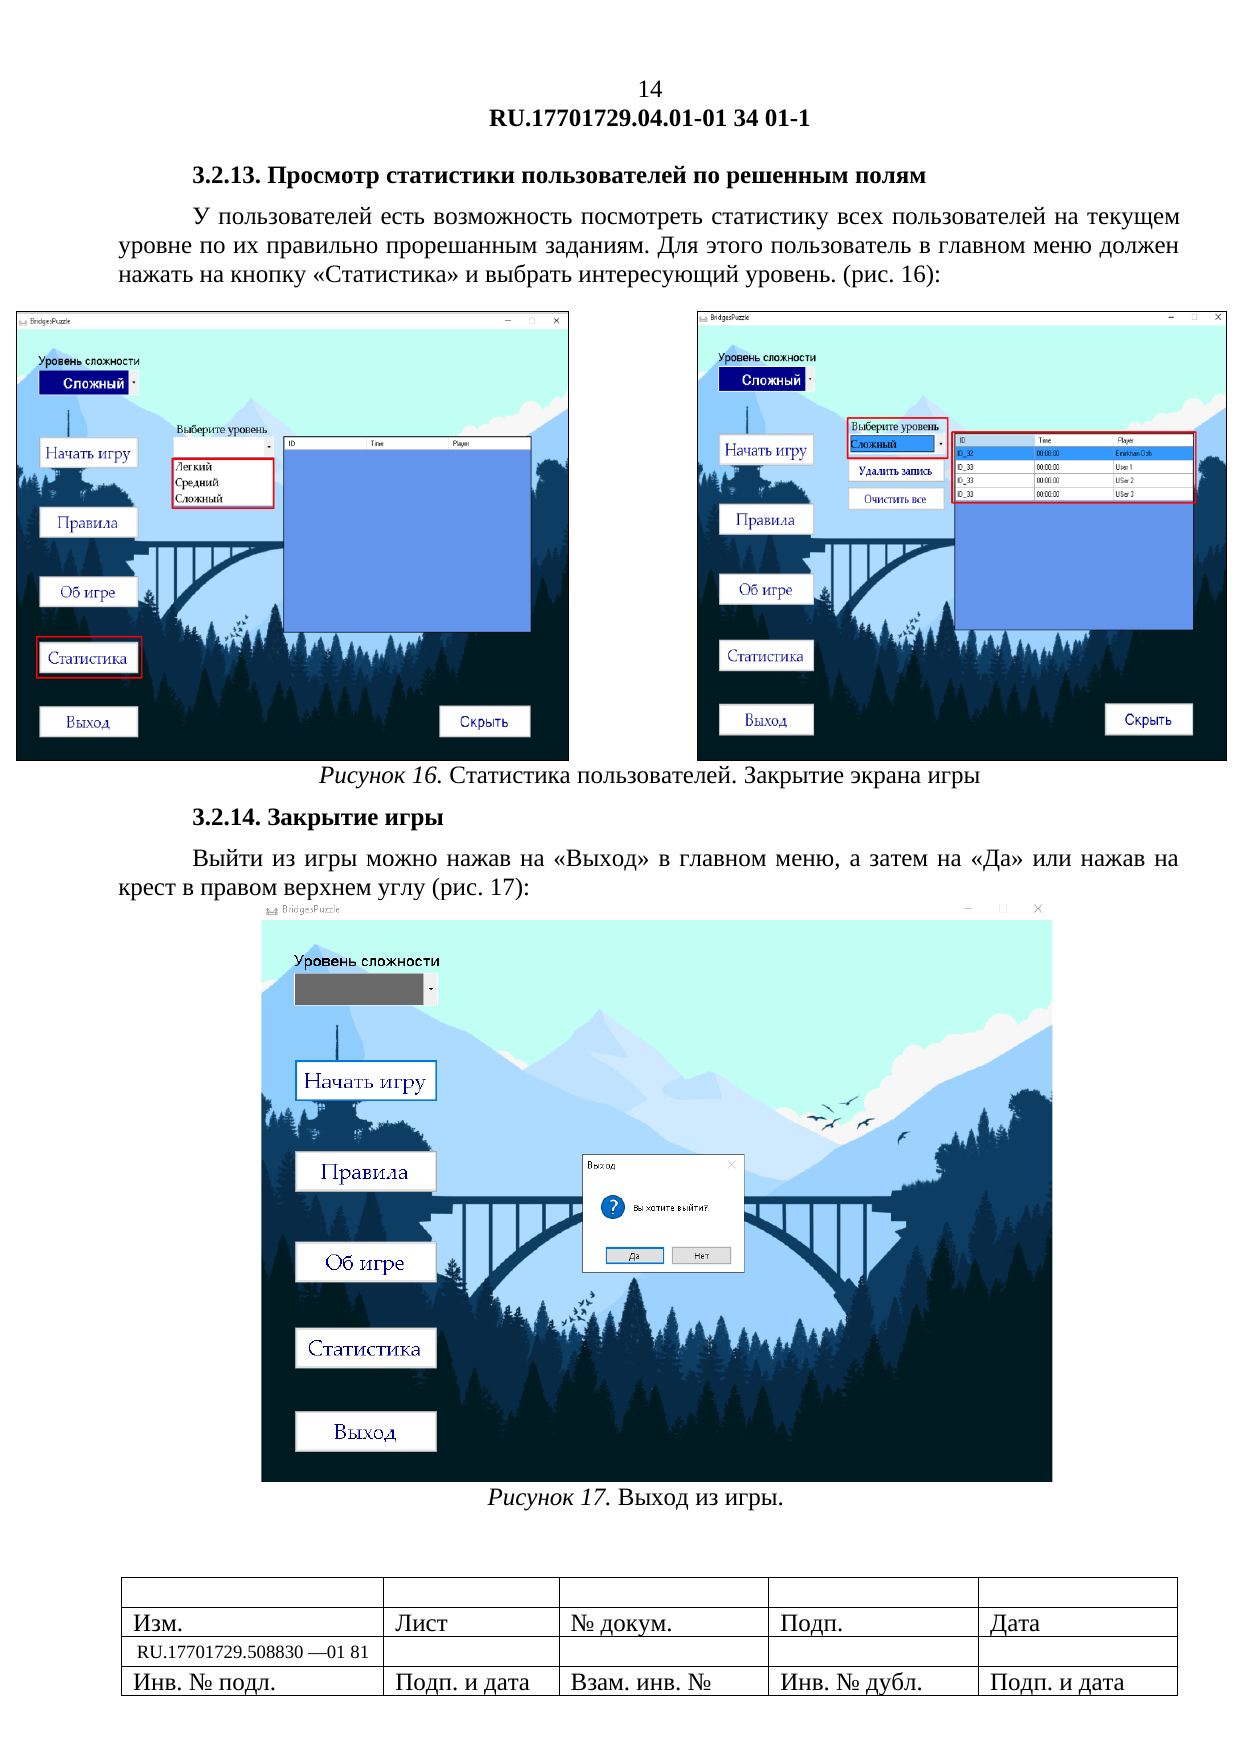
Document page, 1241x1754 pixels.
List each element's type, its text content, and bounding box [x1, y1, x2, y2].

subtitle Просмотр статистики пользователей по решенным полям [192, 160, 1181, 189]
picture [17, 312, 118, 760]
text У пользователей есть возможность посмотреть статистику всех пользователей на текущем уровне по их правильно прорешанным заданиям. Для этого пользователь в главном меню должен нажать на кнопку «Статистика» и выбрать интересующий уровень. (рис. 16): [118, 201, 1181, 288]
picture [261, 900, 1053, 1482]
text Рисунок 16. Статистика пользователей. Закрытие экрана игры [118, 288, 1181, 789]
picture [1181, 312, 1226, 760]
subtitle Закрытие игры [192, 802, 1181, 831]
text Выйти из игры можно нажав на «Выход» в главном меню, а затем на «Да» или нажав на крест в правом верхнем углу (рис. 17): [118, 843, 1181, 901]
